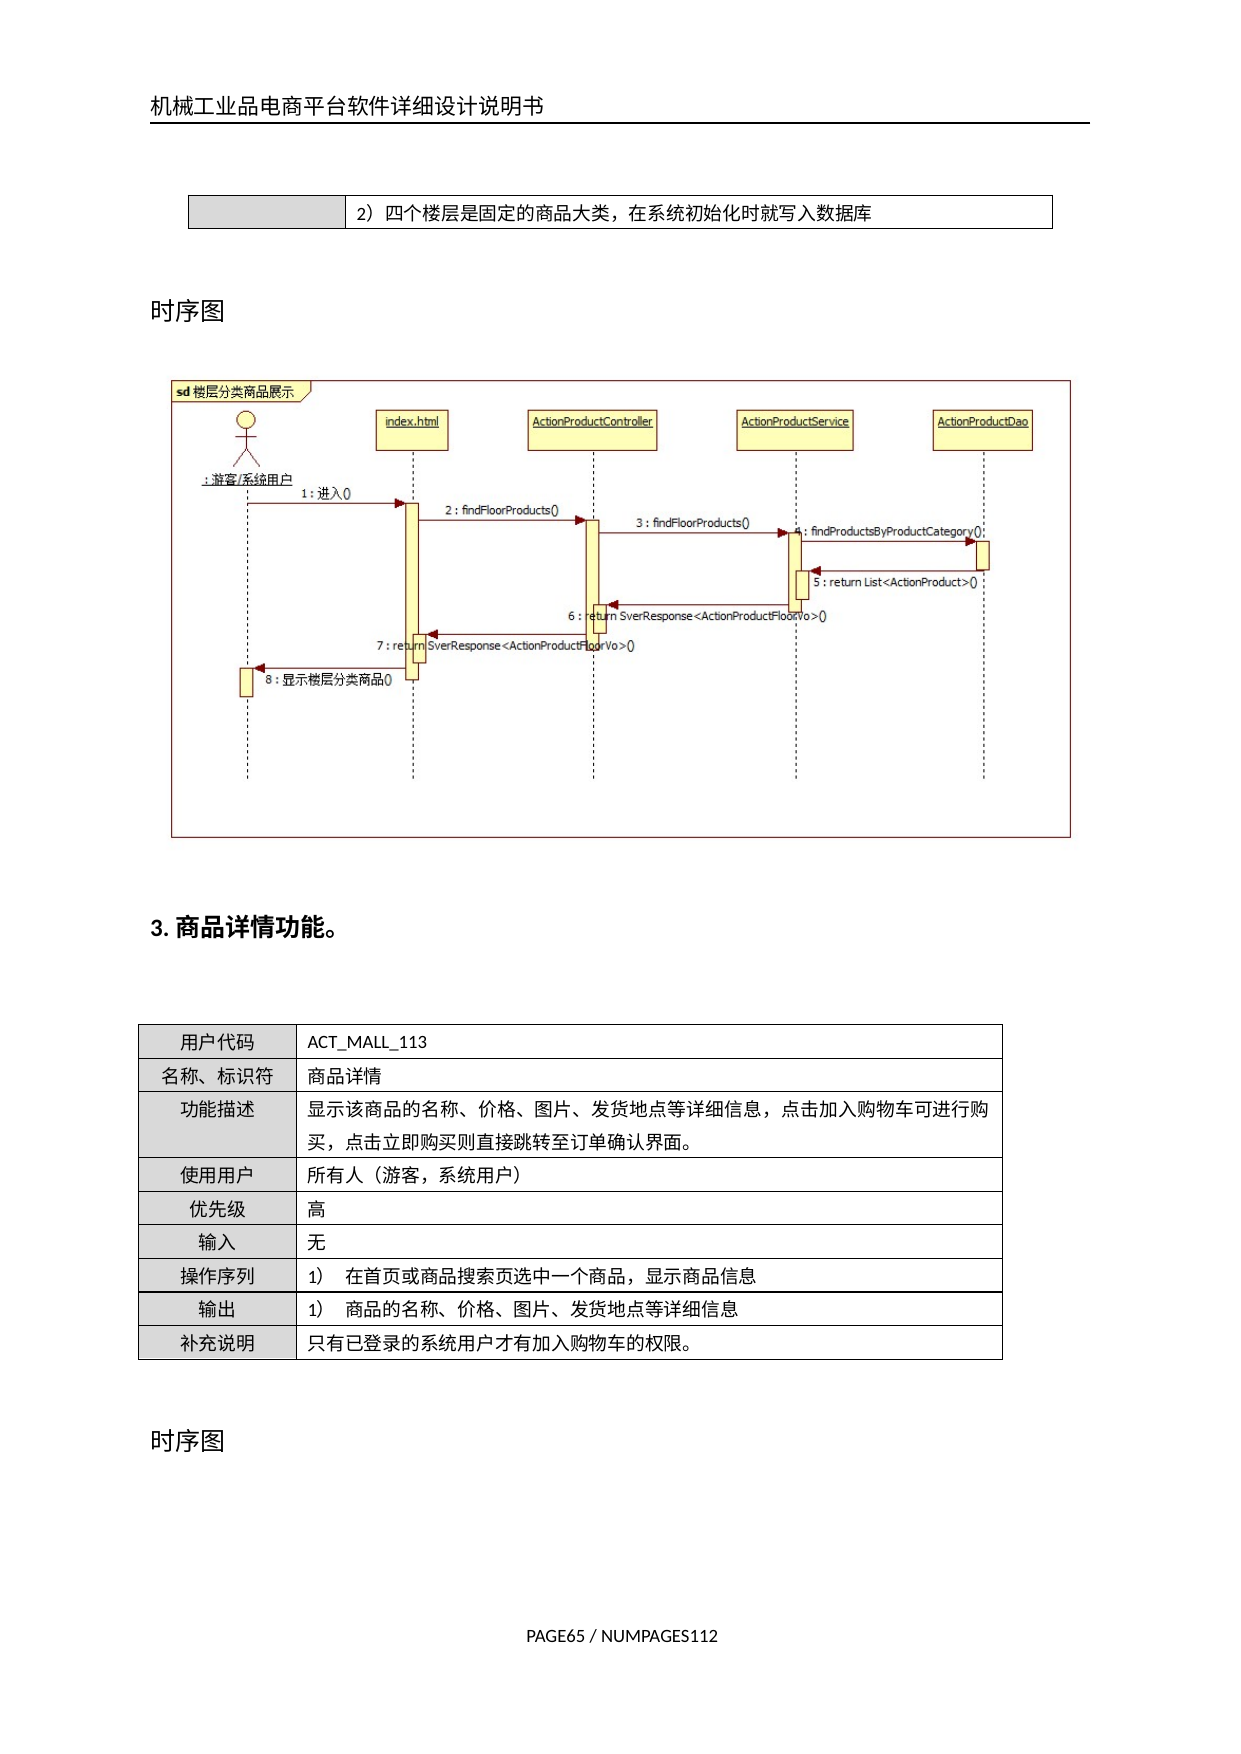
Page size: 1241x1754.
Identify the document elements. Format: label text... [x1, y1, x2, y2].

table_cell 优先级 [139, 1192, 296, 1224]
table_cell 显示该商品的名称、价格、图片、发货地点等详细信息，点击加入购物车可进行购买，点击立即购买则直接跳转至订单确认界面。 [297, 1092, 1002, 1157]
text 时序图 [150, 277, 1090, 342]
table_cell 在首页或商品搜索页选中一个商品，显示商品信息 [297, 1259, 1002, 1291]
table_cell 只有已登录的系统用户才有加入购物车的权限。 [297, 1326, 1002, 1358]
table_cell 补充说明 [189, 196, 345, 228]
text 3. 商品详情功能。 [150, 893, 1090, 958]
table_cell 高 [297, 1192, 1002, 1224]
table_cell 所有人（游客，系统用户） [297, 1158, 1002, 1191]
table_cell 补充说明 [139, 1326, 296, 1358]
table_cell 功能描述 [139, 1092, 296, 1157]
text 时序图 [150, 1407, 1090, 1472]
picture [150, 360, 1091, 858]
table_header ACT_MALL_113 [297, 1025, 1002, 1058]
table_cell 商品详情 [297, 1059, 1002, 1091]
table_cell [346, 196, 1052, 228]
table_cell 名称、标识符 [139, 1059, 296, 1091]
table_cell 操作序列 [139, 1259, 296, 1291]
table_cell 输出 [139, 1293, 296, 1325]
table_cell 商品的名称、价格、图片、发货地点等详细信息 [297, 1293, 1002, 1325]
table_cell 无 [297, 1225, 1002, 1258]
table_header 用户代码 [139, 1025, 296, 1058]
table_cell 输入 [139, 1225, 296, 1258]
table_cell 使用用户 [139, 1158, 296, 1191]
